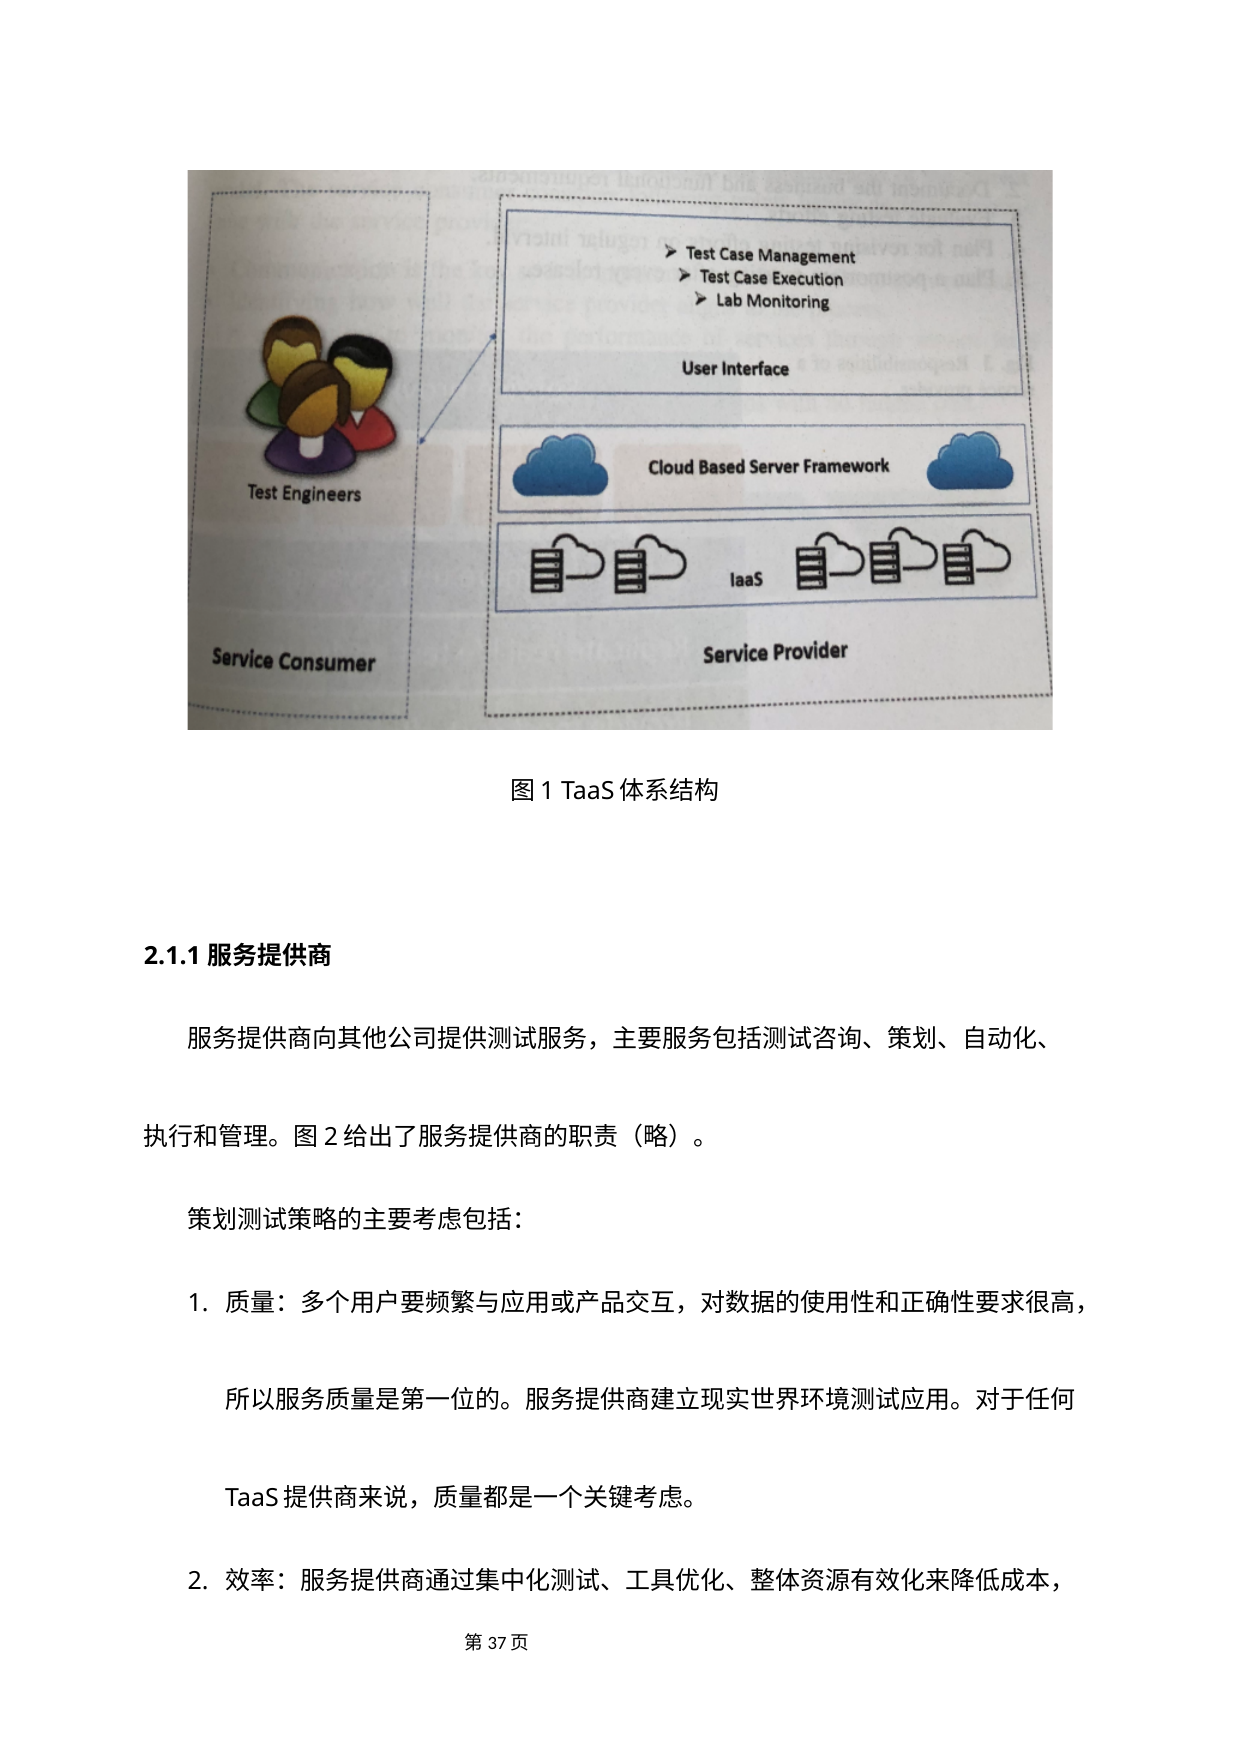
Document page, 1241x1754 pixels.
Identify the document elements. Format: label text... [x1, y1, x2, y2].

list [187, 1546, 1085, 1611]
text 图1 TaaS体系结构 [144, 756, 1085, 821]
picture [187, 170, 1053, 730]
text 2.1.1 服务提供商 [144, 921, 1085, 986]
text 服务提供商向其他公司提供测试服务，主要服务包括测试咨询、策划、自动化、执行和管理。图2给出了服务提供商的职责（略）。 [144, 1004, 1085, 1167]
text 策划测试策略的主要考虑包括： [144, 1185, 1085, 1250]
list 质量：多个用户要频繁与应用或产品交互，对数据的使用性和正确性要求很高，所以服务质量是第一位的。服务提供商建立现实世界环境测试应用。对于任何TaaS提供商来说，质量都是一个关键考虑。 [187, 1268, 1085, 1528]
